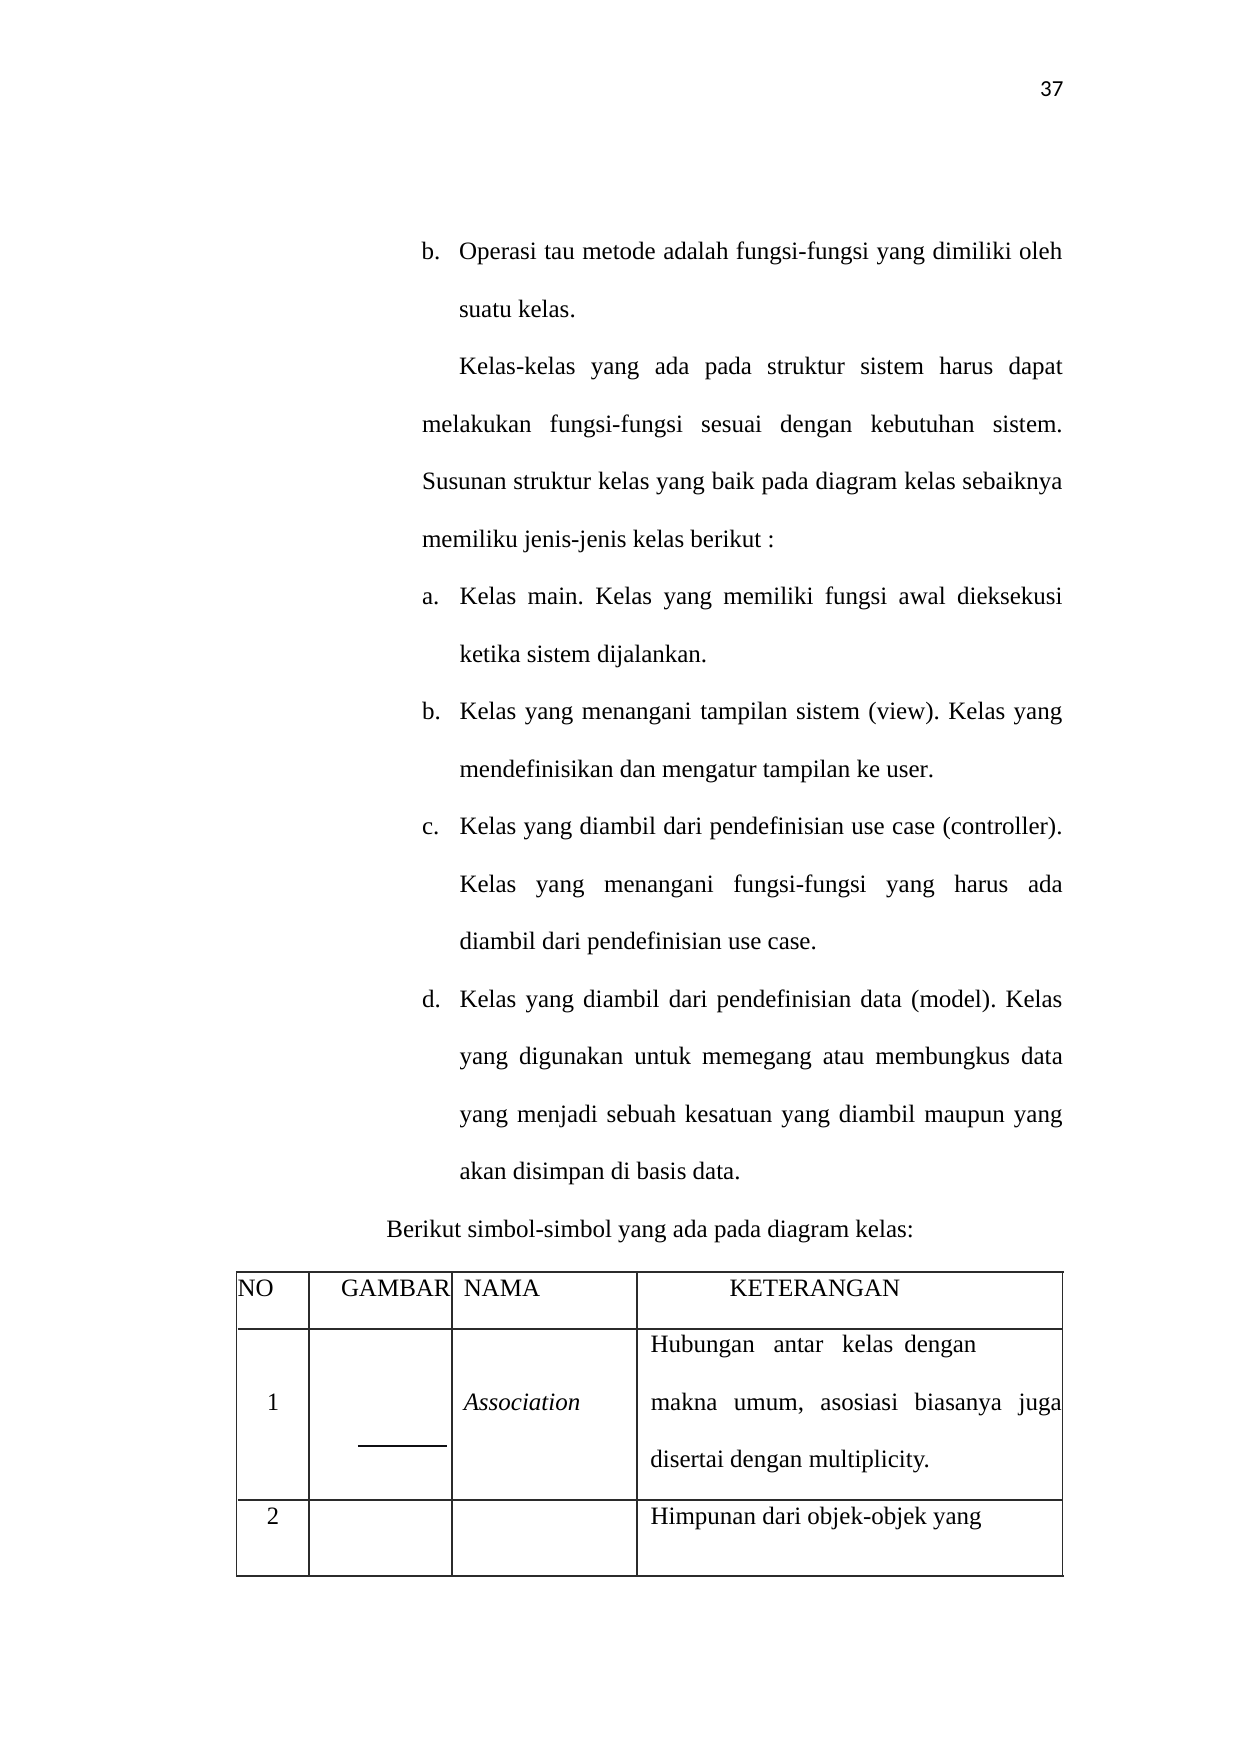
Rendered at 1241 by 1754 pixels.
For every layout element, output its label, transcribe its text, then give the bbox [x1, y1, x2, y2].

list Kelas main. Kelas yang memiliki fungsi awal dieksekusi ketika sistem dijalankan. [422, 581, 1063, 667]
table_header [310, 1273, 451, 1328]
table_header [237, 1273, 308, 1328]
text Berikut simbol-simbol yang ada pada diagram kelas: [311, 1214, 1063, 1242]
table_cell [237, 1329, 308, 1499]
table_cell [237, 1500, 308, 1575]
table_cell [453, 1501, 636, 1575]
list Kelas yang menangani tampilan sistem (view). Kelas yang mendefinisikan dan mengatur tampilan ke user. [422, 696, 1063, 782]
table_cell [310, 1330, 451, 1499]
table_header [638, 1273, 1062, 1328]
list Operasi tau metode adalah fungsi-fungsi yang dimiliki oleh suatu kelas. [421, 236, 1063, 322]
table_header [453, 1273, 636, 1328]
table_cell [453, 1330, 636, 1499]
list Kelas yang diambil dari pendefinisian data (model). Kelas yang digunakan untuk memegang atau membungkus data yang menjadi sebuah kesatuan yang diambil maupun yang akan disimpan di basis data. [422, 984, 1063, 1185]
list Kelas yang diambil dari pendefinisian use case (controller). Kelas yang menangani fungsi-fungsi yang harus ada diambil dari pendefinisian use case. [422, 811, 1063, 955]
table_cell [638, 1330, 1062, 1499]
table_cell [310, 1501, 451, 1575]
subtitle Kelas-kelas yang ada pada struktur sistem harus dapat melakukan fungsi-fungsi sesuai dengan kebutuhan sistem. Susunan struktur kelas yang baik pada diagram kelas sebaiknya memiliku jenis-jenis kelas berikut : [422, 351, 1063, 552]
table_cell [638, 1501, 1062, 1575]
